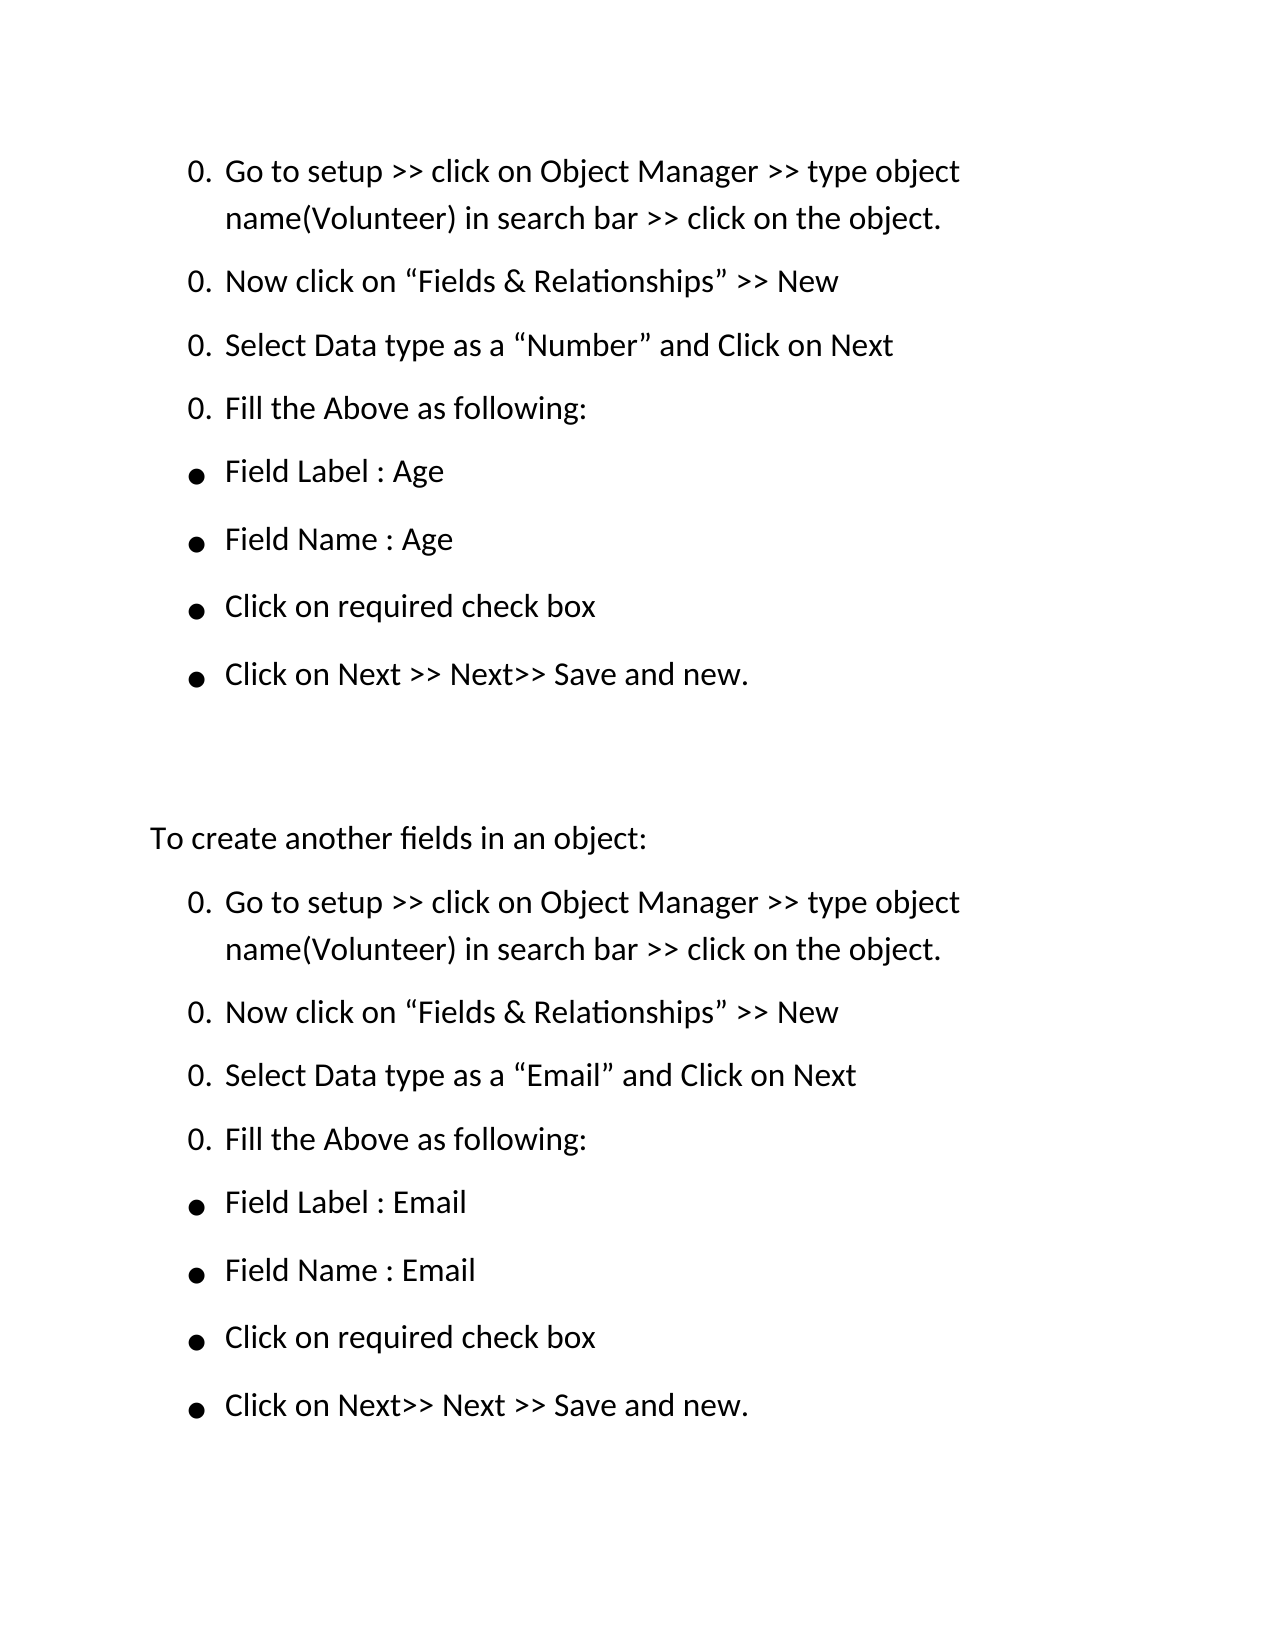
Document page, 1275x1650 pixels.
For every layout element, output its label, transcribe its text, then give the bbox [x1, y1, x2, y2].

text To create another fields in an object: [150, 817, 1125, 858]
list Click on required check box [187, 586, 1125, 630]
list Field Label : Age [187, 451, 1125, 495]
list Now click on “Fields & Relationships” >> New [187, 991, 1125, 1032]
list Click on Next>> Next >> Save and new. [187, 1384, 1125, 1428]
list Select Data type as a “Number” and Click on Next [187, 324, 1125, 364]
list Field Name : Age [187, 518, 1125, 562]
list Field Label : Email [187, 1181, 1125, 1226]
list Go to setup >> click on Object Manager >> type object name(Volunteer) in search bar >> click on the object. [187, 150, 1125, 237]
list Click on required check box [187, 1316, 1125, 1361]
list Now click on “Fields & Relationships” >> New [187, 260, 1125, 301]
list Fill the Above as following: [187, 387, 1125, 428]
list Field Name : Email [187, 1249, 1125, 1293]
list Go to setup >> click on Object Manager >> type object name(Volunteer) in search bar >> click on the object. [187, 881, 1125, 968]
list Select Data type as a “Email” and Click on Next [187, 1054, 1125, 1095]
list Fill the Above as following: [187, 1118, 1125, 1159]
list Click on Next >> Next>> Save and new. [187, 653, 1125, 697]
